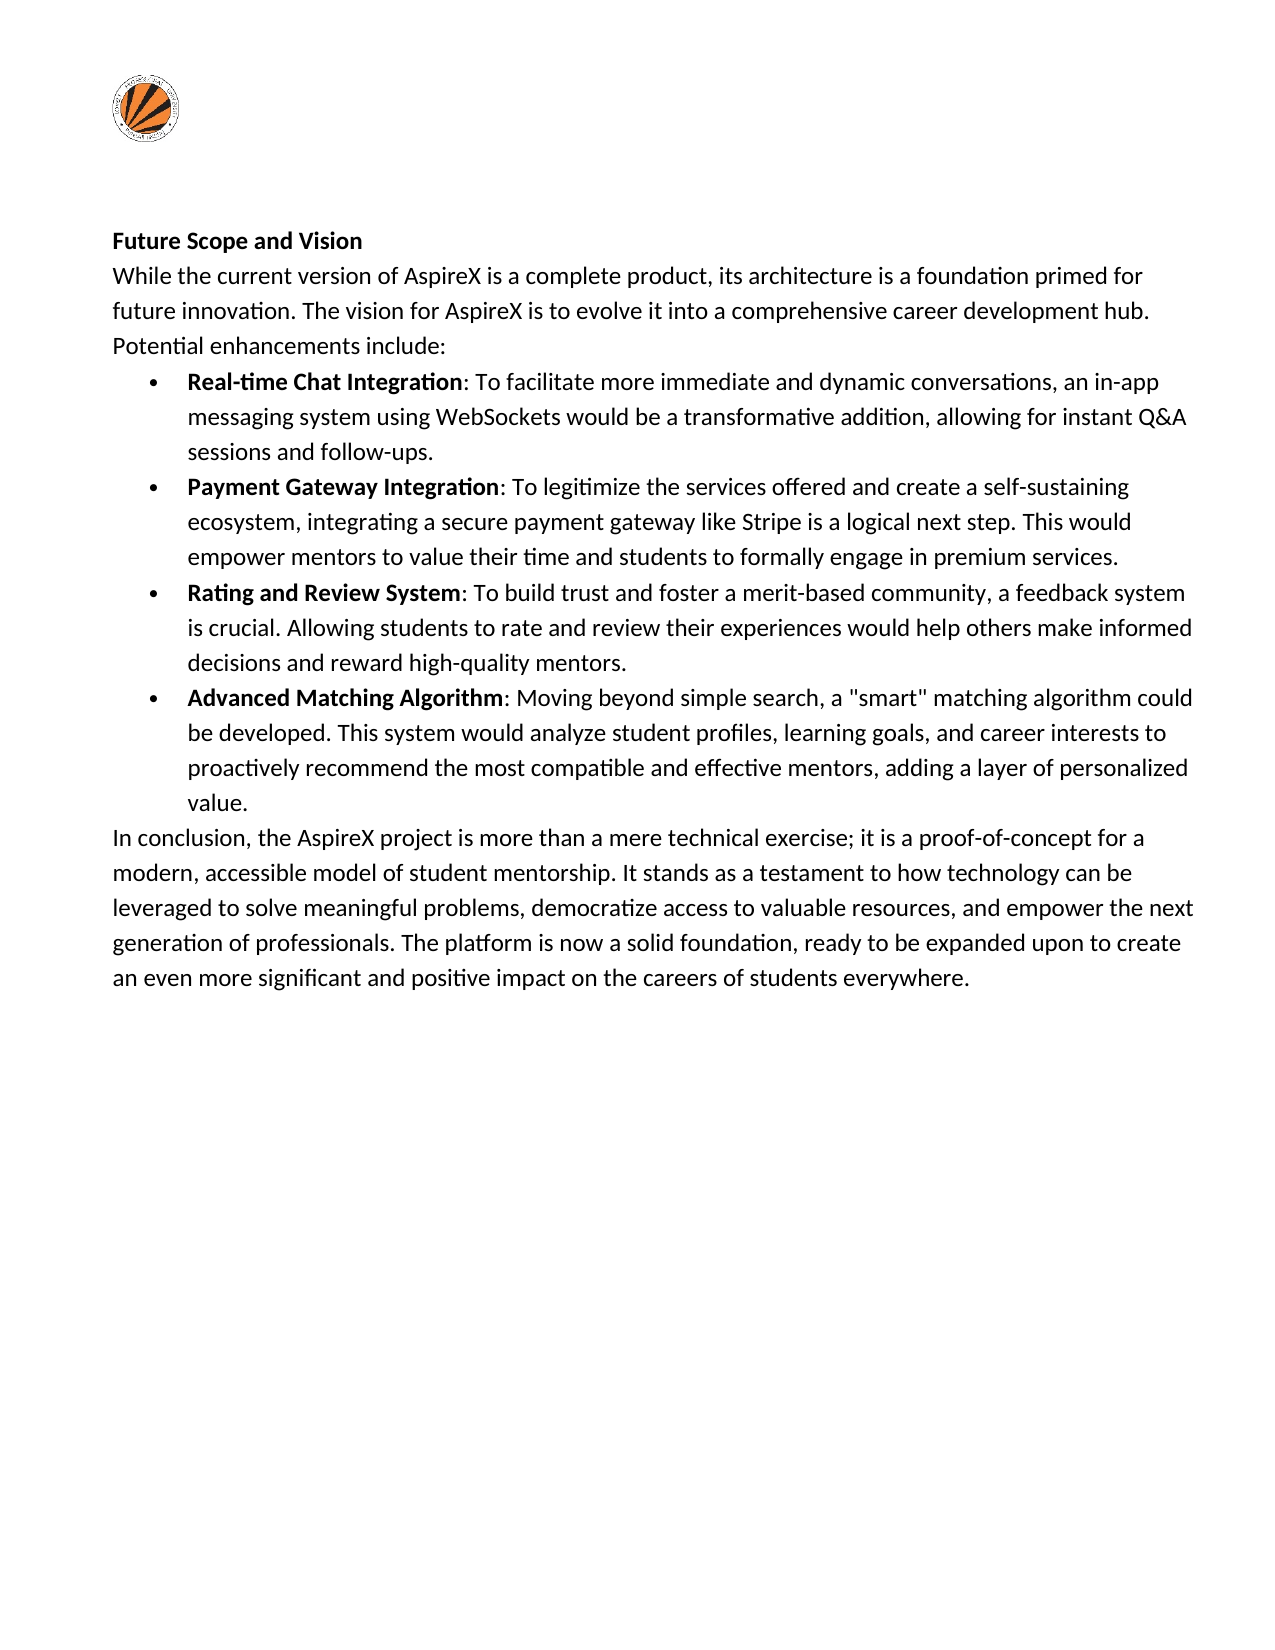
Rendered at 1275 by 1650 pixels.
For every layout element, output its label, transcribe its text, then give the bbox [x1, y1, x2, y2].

text While the current version of AspireX is a complete product, its architecture is a foundation primed for future innovation. The vision for AspireX is to evolve it into a comprehensive career development hub. Potential enhancements include: [112, 260, 1200, 361]
list Advanced Matching Algorithm: Moving beyond simple search, a "smart" matching algorithm could be developed. This system would analyze student profiles, learning goals, and career interests to proactively recommend the most compatible and effective mentors, adding a layer of personalized value. [150, 682, 1200, 818]
list Real-time Chat Integration: To facilitate more immediate and dynamic conversations, an in-app messaging system using WebSockets would be a transformative addition, allowing for instant Q&A sessions and follow-ups. [150, 366, 1200, 466]
text Future Scope and Vision [112, 225, 1200, 256]
picture [112, 75, 179, 142]
list Rating and Review System: To build trust and foster a merit-based community, a feedback system is crucial. Allowing students to rate and review their experiences would help others make informed decisions and reward high-quality mentors. [150, 577, 1200, 677]
list Payment Gateway Integration: To legitimize the services offered and create a self-sustaining ecosystem, integrating a secure payment gateway like Stripe is a logical next step. This would empower mentors to value their time and students to formally engage in premium services. [150, 471, 1200, 572]
text In conclusion, the AspireX project is more than a mere technical exercise; it is a proof-of-concept for a modern, accessible model of student mentorship. It stands as a testament to how technology can be leveraged to solve meaningful problems, democratize access to valuable resources, and empower the next generation of professionals. The platform is now a solid foundation, ready to be expanded upon to create an even more significant and positive impact on the careers of students everywhere. [112, 822, 1200, 993]
